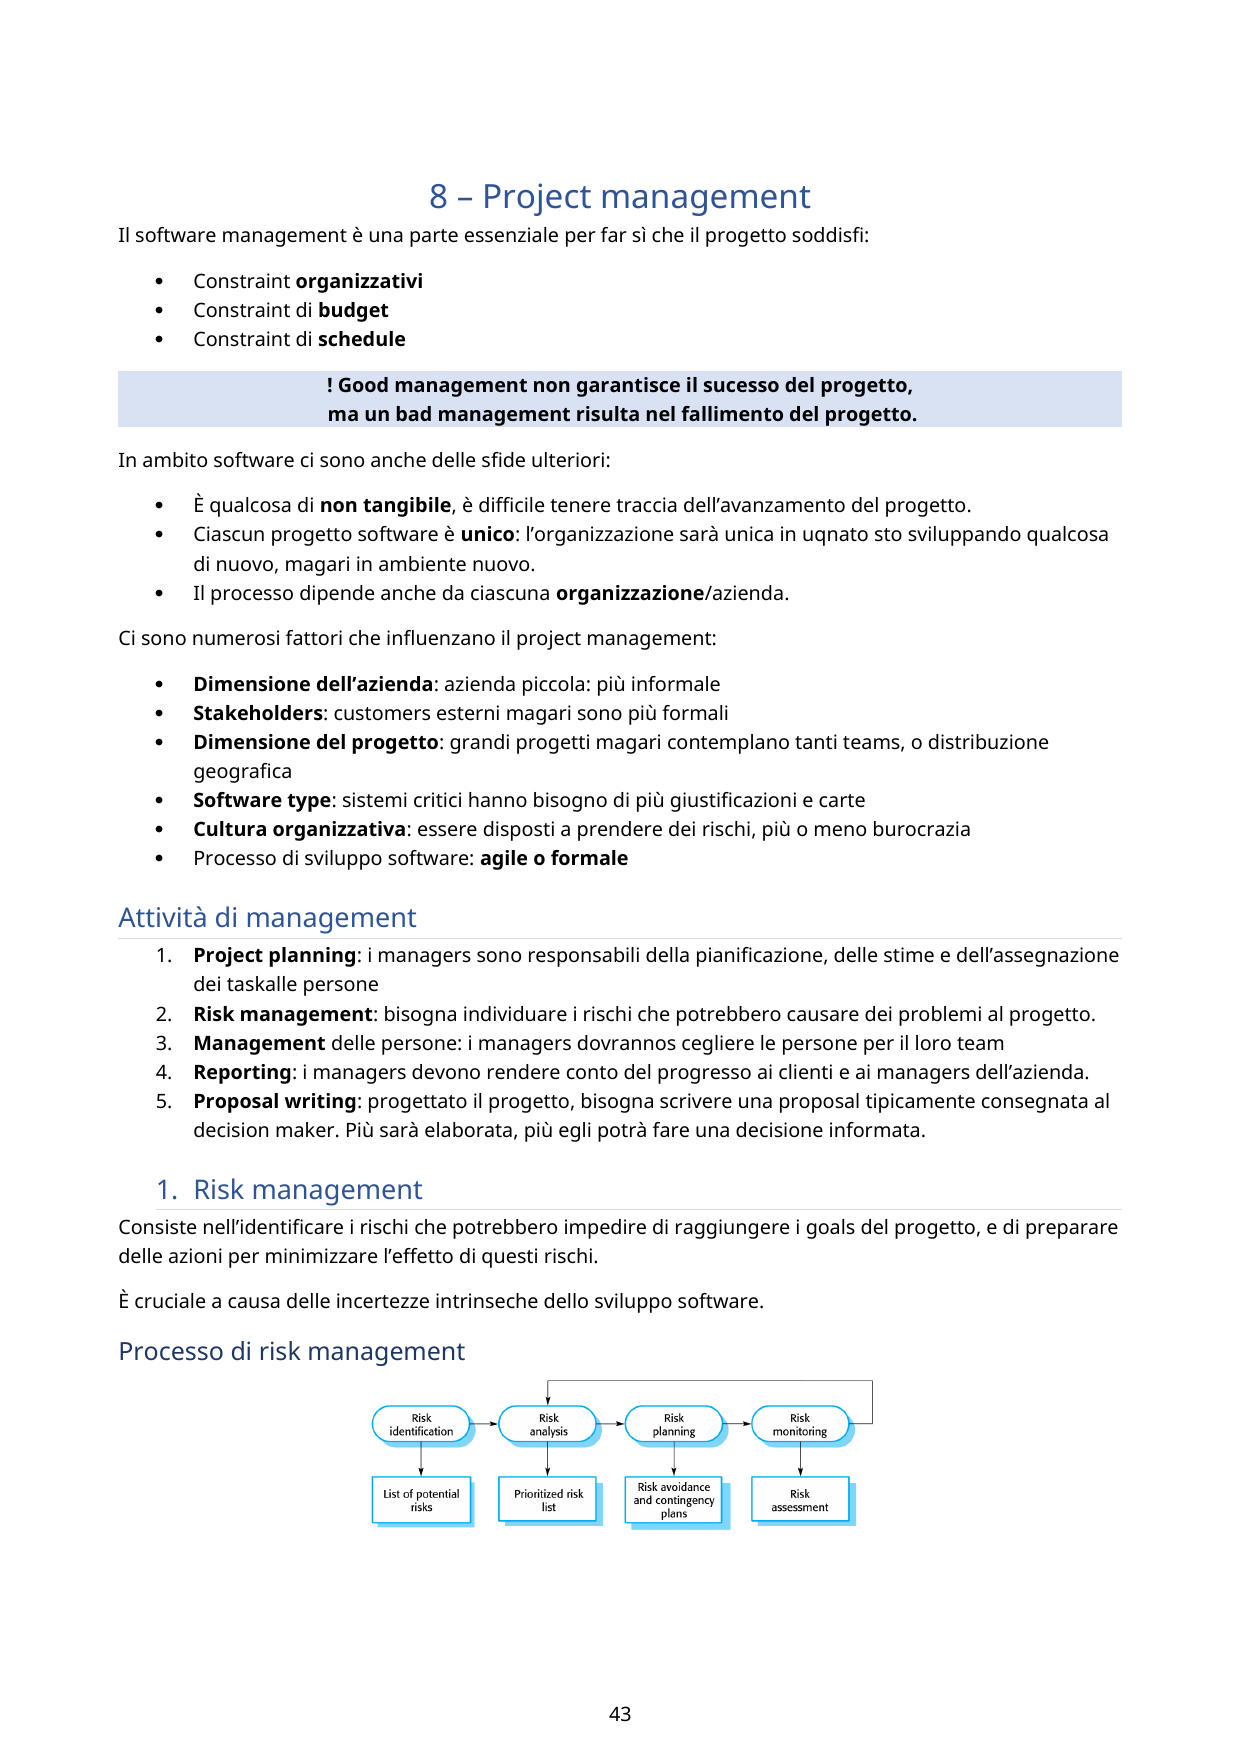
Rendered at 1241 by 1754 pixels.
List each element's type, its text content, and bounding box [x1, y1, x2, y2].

list Cultura organizzativa: essere disposti a prendere dei rischi, più o meno burocrazia [156, 816, 1122, 843]
list Management delle persone: i managers dovrannos cegliere le persone per il loro team [156, 1029, 1122, 1056]
text Ci sono numerosi fattori che influenzano il project management: [118, 624, 1122, 652]
list Proposal writing: progettato il progetto, bisogna scrivere una proposal tipicamente consegnata al decision maker. Più sarà elaborata, più egli potrà fare una decisione informata. [156, 1087, 1122, 1143]
text In ambito software ci sono anche delle sfide ulteriori: [118, 446, 1122, 473]
text Il software management è una parte essenziale per far sì che il progetto soddisfi: [118, 222, 1122, 248]
list Constraint organizzativi [156, 267, 1122, 294]
list Ciascun progetto software è unico: l’organizzazione sarà unica in uqnato sto sviluppando qualcosa di nuovo, magari in ambiente nuovo. [156, 521, 1122, 577]
list Constraint di budget [156, 296, 1122, 323]
list Reporting: i managers devono rendere conto del progresso ai clienti e ai managers dell’azienda. [156, 1058, 1122, 1085]
list Project planning: i managers sono responsabili della pianificazione, delle stime e dell’assegnazione dei taskalle persone [156, 942, 1122, 998]
list Dimensione dell’azienda: azienda piccola: più informale [156, 670, 1122, 697]
text ! Good management non garantisce il sucesso del progetto, ma un bad management risulta nel fallimento del progetto. [118, 371, 1122, 427]
subtitle 8 – Project management [118, 173, 1122, 218]
list Stakeholders: customers esterni magari sono più formali [156, 699, 1122, 726]
list Risk management: bisogna individuare i rischi che potrebbero causare dei problemi al progetto. [156, 1000, 1122, 1027]
subtitle Risk management [156, 1170, 1122, 1209]
text Consiste nell’identificare i rischi che potrebbero impedire di raggiungere i goals del progetto, e di preparare delle azioni per minimizzare l’effetto di questi rischi. [118, 1213, 1122, 1269]
text È cruciale a causa delle incertezze intrinseche dello sviluppo software. [118, 1288, 1122, 1315]
list Constraint di schedule [156, 325, 1122, 352]
subtitle Processo di risk management [118, 1333, 1122, 1368]
list È qualcosa di non tangibile, è difficile tenere traccia dell’avanzamento del progetto. [156, 492, 1122, 519]
list Processo di sviluppo software: agile o formale [156, 845, 1122, 872]
list Il processo dipende anche da ciascuna organizzazione/azienda. [156, 579, 1122, 606]
list Dimensione del progetto: grandi progetti magari contemplano tanti teams, o distribuzione geografica [156, 728, 1122, 784]
subtitle Attività di management [118, 899, 1122, 938]
picture [364, 1370, 876, 1538]
list Software type: sistemi critici hanno bisogno di più giustificazioni e carte [156, 787, 1122, 813]
